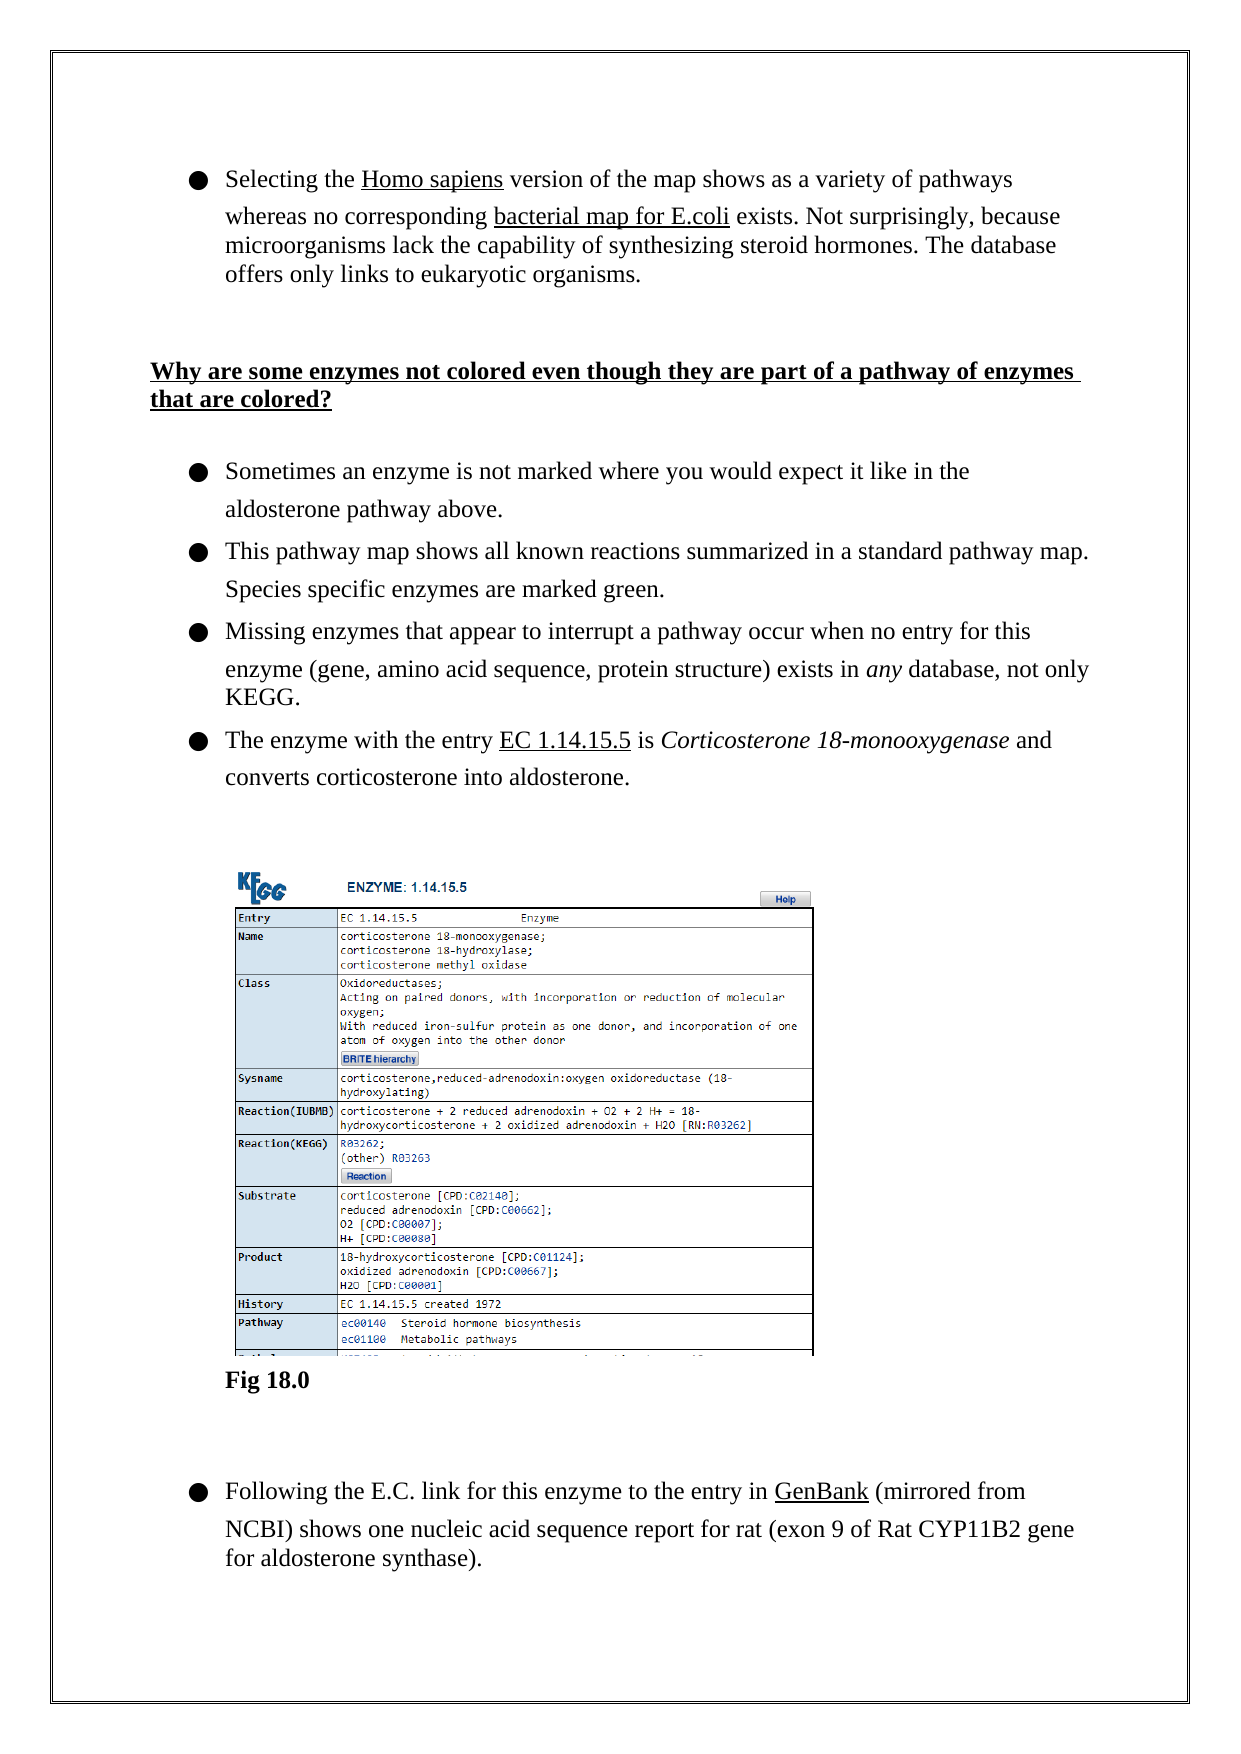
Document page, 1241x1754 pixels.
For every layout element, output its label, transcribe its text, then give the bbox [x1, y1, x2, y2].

list Missing enzymes that appear to interrupt a pathway occur when no entry for this enzyme (gene, amino acid sequence, protein structure) exists in any database, not only KEGG. [187, 602, 1090, 711]
list Following the E.C. link for this enzyme to the entry in GenBank (mirrored from NCBI) shows one nucleic acid sequence report for rat (exon 9 of Rat CYP11B2 gene for aldosterone synthase). [187, 1463, 1090, 1571]
list Selecting the Homo sapiens version of the map shows as a variety of pathways whereas no corresponding bacterial map for E.coli exists. Not surprisingly, because microorganisms lack the capability of synthesizing steroid hormones. The database offers only links to eukaryotic organisms. [187, 150, 1090, 287]
list This pathway map shows all known reactions summarized in a standard pathway map. Species specific enzymes are marked green. [187, 522, 1090, 602]
text Why are some enzymes not colored even though they are part of a pathway of enzymes that are colored? [150, 356, 1090, 413]
text Fig 18.0 [225, 1366, 1090, 1394]
list The enzyme with the entry EC 1.14.15.5 is Corticosterone 18-monooxygenase and converts corticosterone into aldosterone. [187, 711, 1090, 791]
picture [225, 859, 815, 1356]
list Sometimes an enzyme is not marked where you would expect it like in the aldosterone pathway above. [187, 442, 1090, 522]
